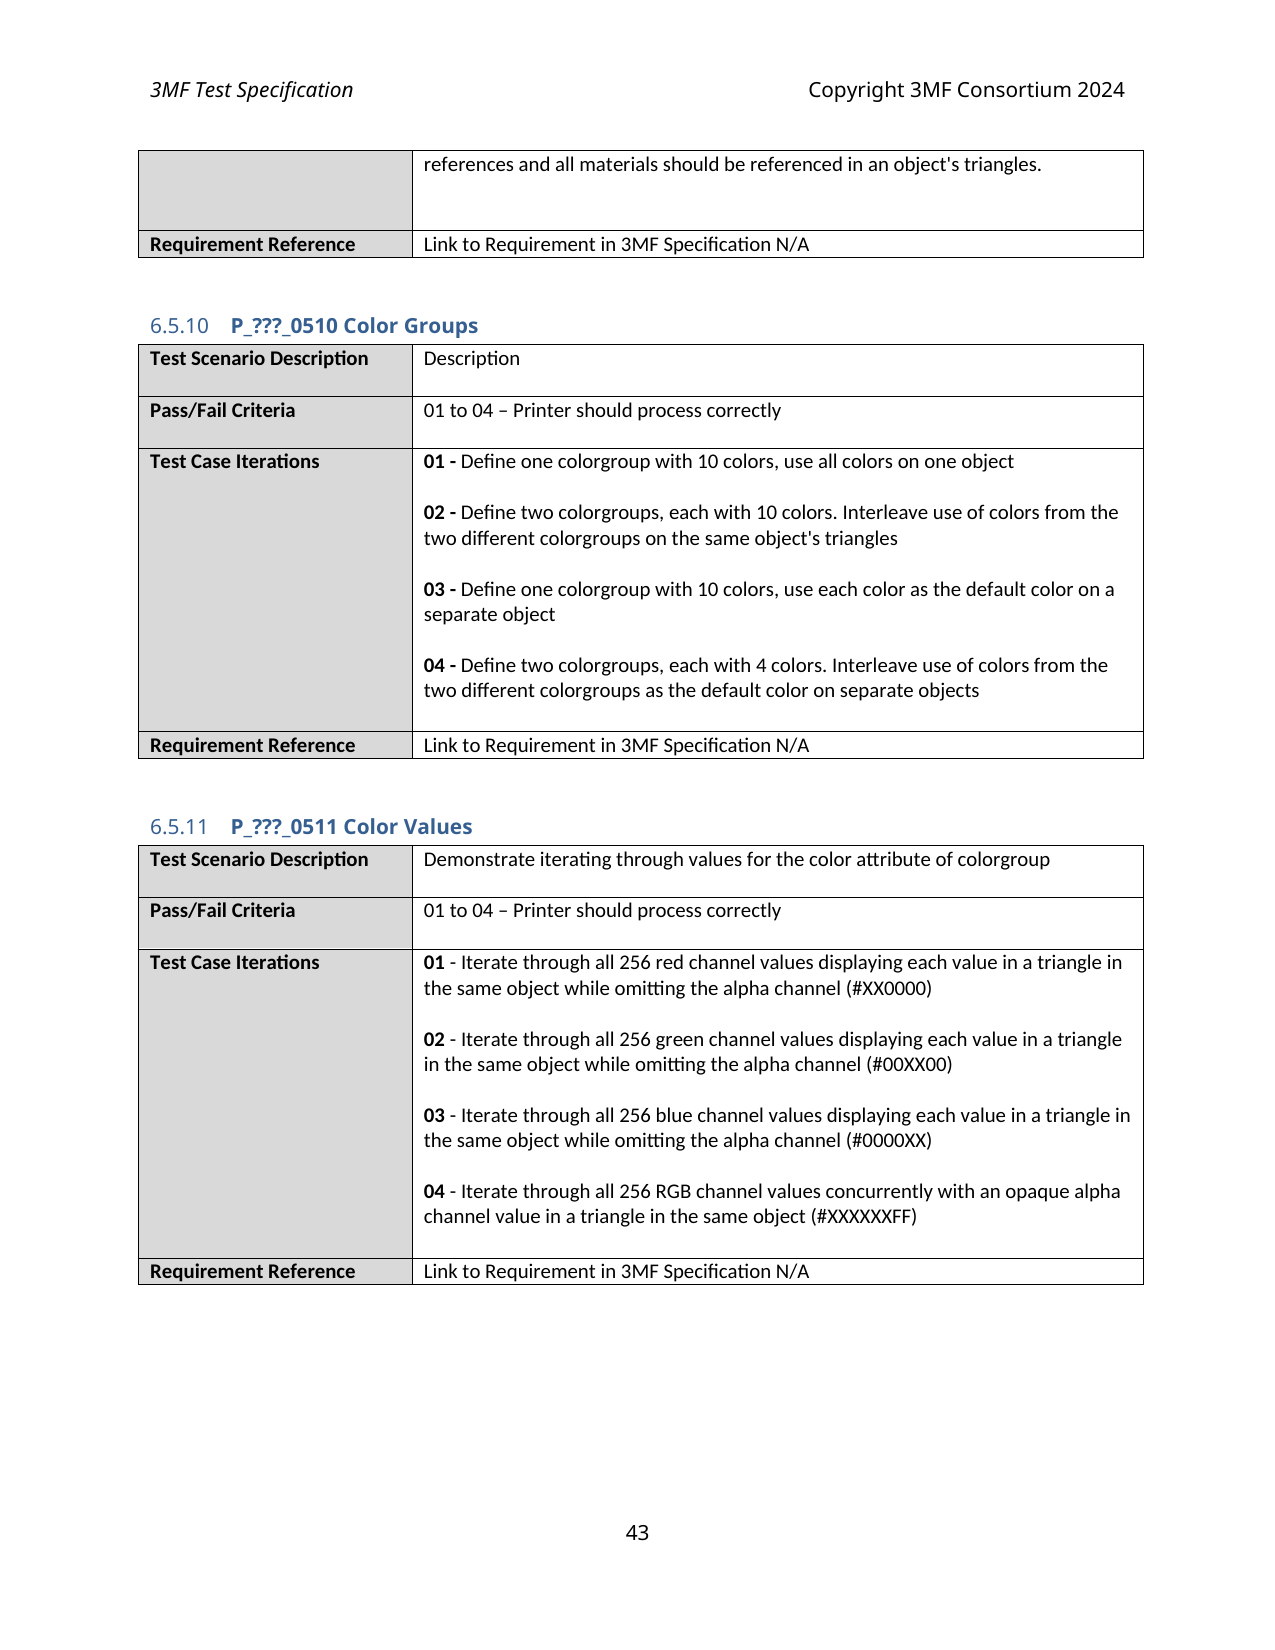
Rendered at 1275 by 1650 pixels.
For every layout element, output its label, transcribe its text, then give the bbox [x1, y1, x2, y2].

table_header Test Scenario Description [139, 846, 412, 897]
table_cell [139, 151, 412, 230]
table_header Test Scenario Description [139, 345, 412, 396]
table_cell Requirement Reference [139, 1259, 412, 1284]
table_cell 01 to 04 – Printer should process correctly [413, 898, 1143, 948]
table_header Description [413, 345, 1143, 396]
table_cell 01 - Define one colorgroup with 10 colors, use all colors on one object 02 - Define two colorgroups, each with 10 colors. Interleave use of colors from the two different colorgroups on the same object's triangles 03 - Define one colorgroup with 10 colors, use each color as the default color on a separate object 04 - Define two colorgroups, each with 4 colors. Interleave use of colors from the two different colorgroups as the default color on separate objects [413, 449, 1143, 731]
table_cell Link to Requirement in 3MF Specification N/A [413, 231, 1143, 257]
table_cell Link to Requirement in 3MF Specification N/A [413, 1259, 1143, 1284]
table_cell Link to Requirement in 3MF Specification N/A [413, 732, 1143, 758]
table_cell Pass/Fail Criteria [139, 898, 412, 948]
table_cell Requirement Reference [139, 732, 412, 758]
table_cell Pass/Fail Criteria [139, 397, 412, 448]
table_cell Requirement Reference [139, 231, 412, 257]
table_cell Test Case Iterations [139, 950, 412, 1258]
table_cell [413, 151, 1143, 230]
table_header Demonstrate iterating through values for the color attribute of colorgroup [413, 846, 1143, 897]
table_cell Test Case Iterations [139, 449, 412, 731]
table_cell 01 - Iterate through all 256 red channel values displaying each value in a triangle in the same object while omitting the alpha channel (#XX0000) 02 - Iterate through all 256 green channel values displaying each value in a triangle in the same object while omitting the alpha channel (#00XX00) 03 - Iterate through all 256 blue channel values displaying each value in a triangle in the same object while omitting the alpha channel (#0000XX) 04 - Iterate through all 256 RGB channel values concurrently with an opaque alpha channel value in a triangle in the same object (#XXXXXXFF) [413, 950, 1143, 1258]
subtitle P_???_0510 Color Groups [150, 311, 1125, 340]
table_cell 01 to 04 – Printer should process correctly [413, 397, 1143, 448]
subtitle P_???_0511 Color Values [150, 812, 1125, 841]
